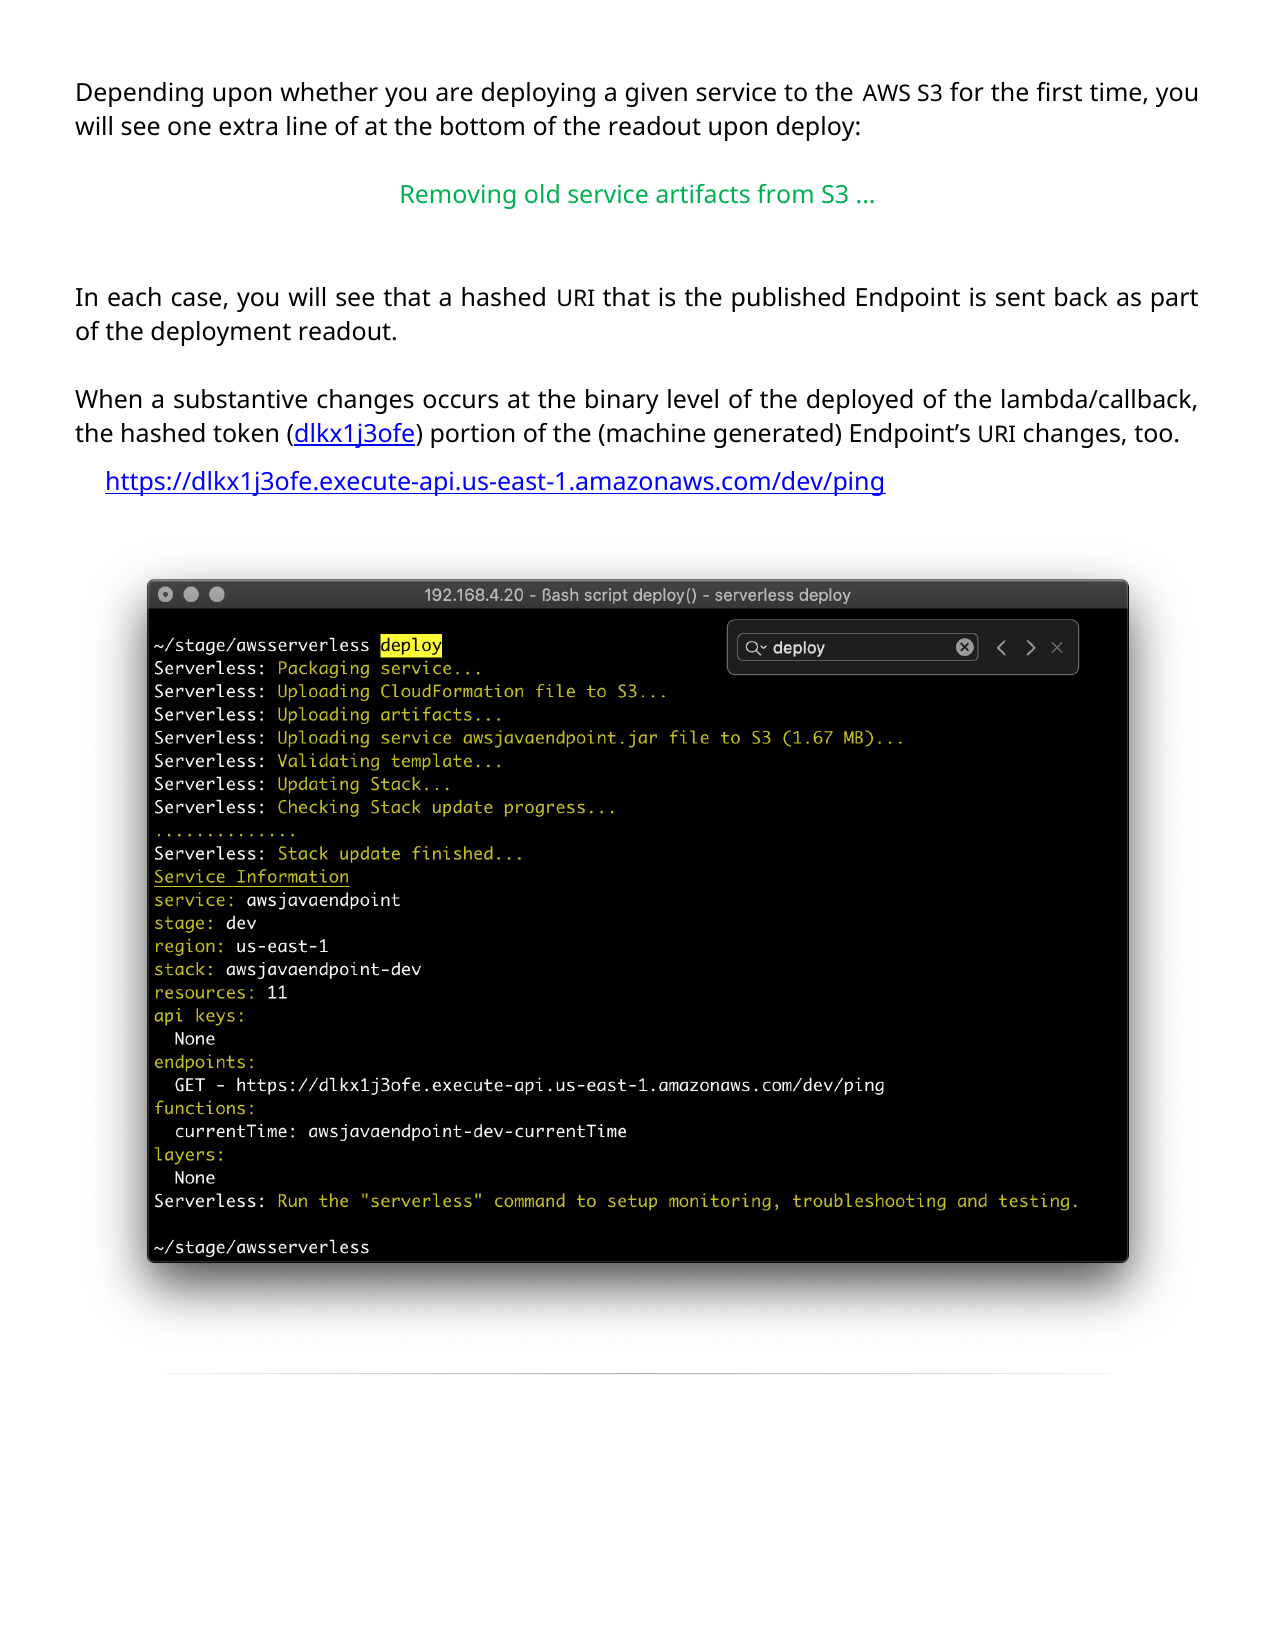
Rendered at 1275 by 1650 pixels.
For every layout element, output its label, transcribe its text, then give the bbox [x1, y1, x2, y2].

picture [76, 532, 1199, 1389]
text Removing old service artifacts from S3 ... [75, 177, 1200, 211]
text https://dlkx1j3ofe.execute-api.us-east-1.amazonaws.com/dev/ping [90, 464, 1200, 498]
text Depending upon whether you are deploying a given service to the AWS S3 for the first time, you will see one extra line of at the bottom of the readout upon deploy: [75, 75, 1200, 143]
text In each case, you will see that a hashed URI that is the published Endpoint is sent back as part of the deployment readout. [75, 279, 1200, 347]
text When a substantive changes occurs at the binary level of the deployed of the lambda/callback, the hashed token (dlkx1j3ofe) portion of the (machine generated) Endpoint’s URI changes, too. [75, 382, 1200, 450]
